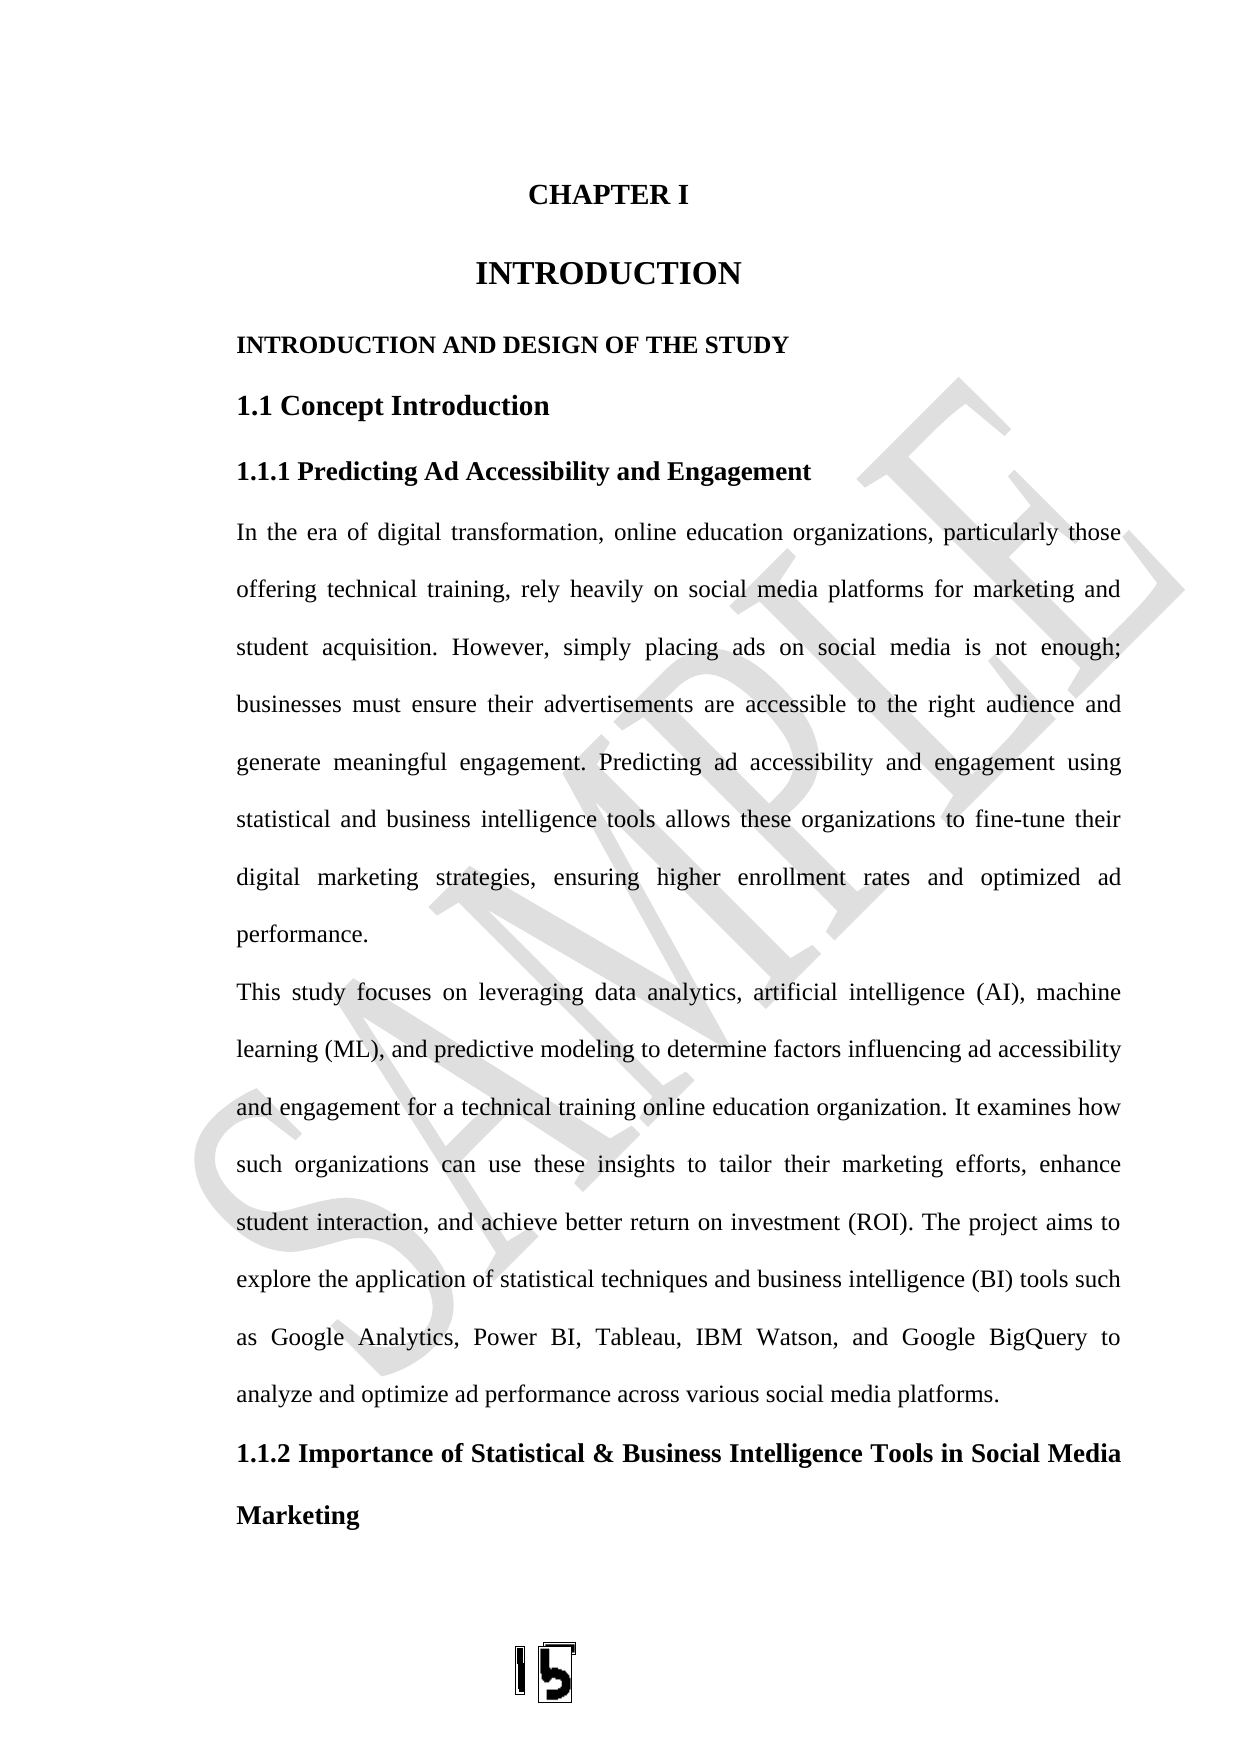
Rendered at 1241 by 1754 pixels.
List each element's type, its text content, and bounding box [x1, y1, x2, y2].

text 1.1 Concept Introduction [236, 388, 1122, 421]
picture [544, 1643, 575, 1654]
picture [539, 1647, 571, 1702]
subtitle CHAPTER I [236, 177, 981, 211]
subtitle INTRODUCTION [236, 253, 981, 292]
text INTRODUCTION AND DESIGN OF THE STUDY [236, 330, 1122, 359]
picture [516, 1647, 524, 1694]
text 1.1.2 Importance of Statistical & Business Intelligence Tools in Social Media Marketing [236, 1437, 1122, 1530]
text In the era of digital transformation, online education organizations, particularly those offering technical training, rely heavily on social media platforms for marketing and student acquisition. However, simply placing ads on social media is not enough; businesses must ensure their advertisements are accessible to the right audience and generate meaningful engagement. Predicting ad accessibility and engagement using statistical and business intelligence tools allows these organizations to fine-tune their digital marketing strategies, ensuring higher enrollment rates and optimized ad performance. [236, 517, 1122, 948]
text 1.1.1 Predicting Ad Accessibility and Engagement [236, 455, 1122, 486]
text This study focuses on leveraging data analytics, artificial intelligence (AI), machine learning (ML), and predictive modeling to determine factors influencing ad accessibility and engagement for a technical training online education organization. It examines how such organizations can use these insights to tailor their marketing efforts, enhance student interaction, and achieve better return on investment (ROI). The project aims to explore the application of statistical techniques and business intelligence (BI) tools such as Google Analytics, Power BI, Tableau, IBM Watson, and Google BigQuery to analyze and optimize ad performance across various social media platforms. [236, 977, 1122, 1408]
